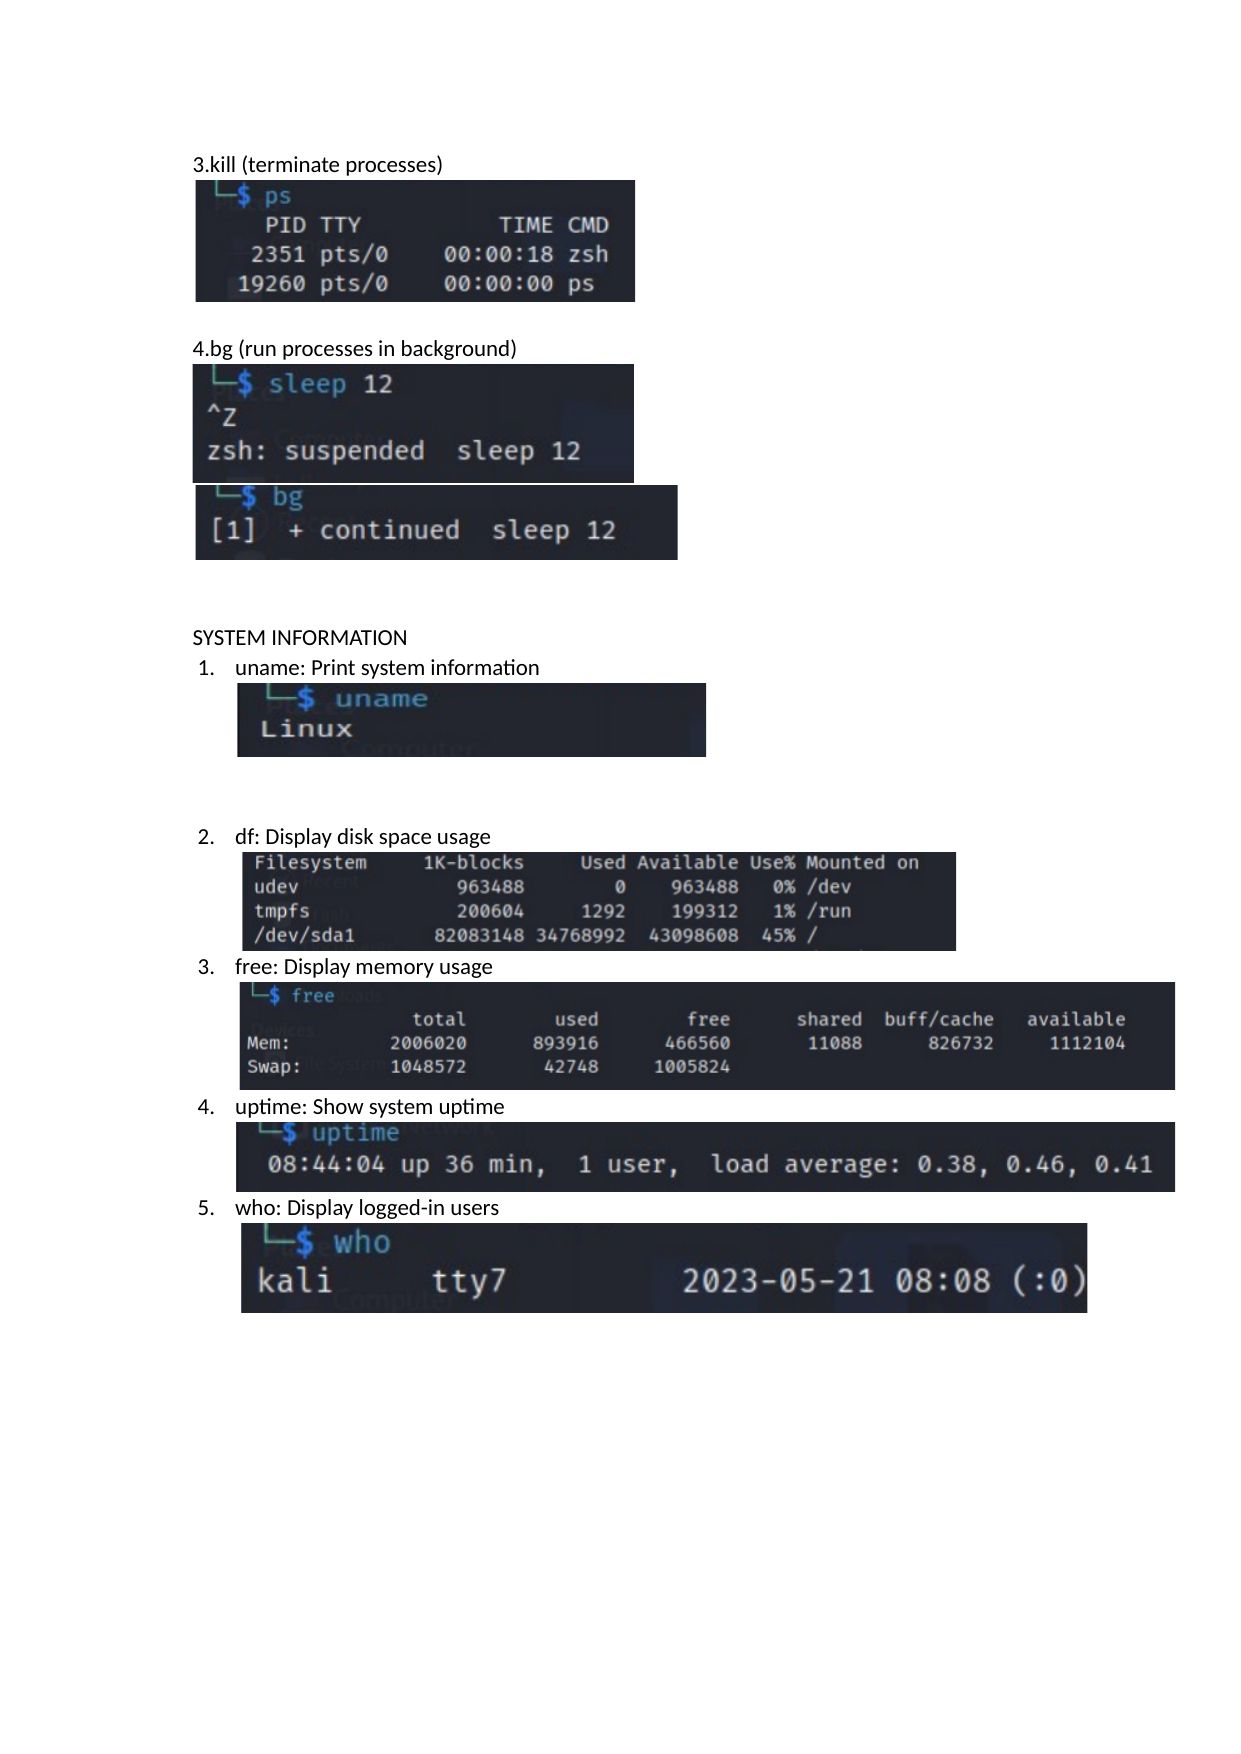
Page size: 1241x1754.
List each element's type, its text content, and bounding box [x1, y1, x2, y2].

list who: Display logged-in users [197, 1193, 1090, 1221]
picture [235, 982, 1176, 1090]
list free: Display memory usage [197, 952, 1090, 980]
list 3.kill (terminate processes) [192, 150, 1090, 178]
list uptime: Show system uptime [197, 1092, 1090, 1120]
picture [235, 1223, 1088, 1313]
list uname: Print system information [197, 653, 1090, 681]
list 4.bg (run processes in background) [192, 334, 1090, 362]
list SYSTEM INFORMATION [192, 623, 1090, 651]
picture [192, 364, 634, 483]
picture [192, 180, 636, 302]
picture [235, 852, 957, 951]
picture [235, 1122, 1176, 1192]
picture [235, 683, 707, 757]
picture [192, 485, 678, 560]
